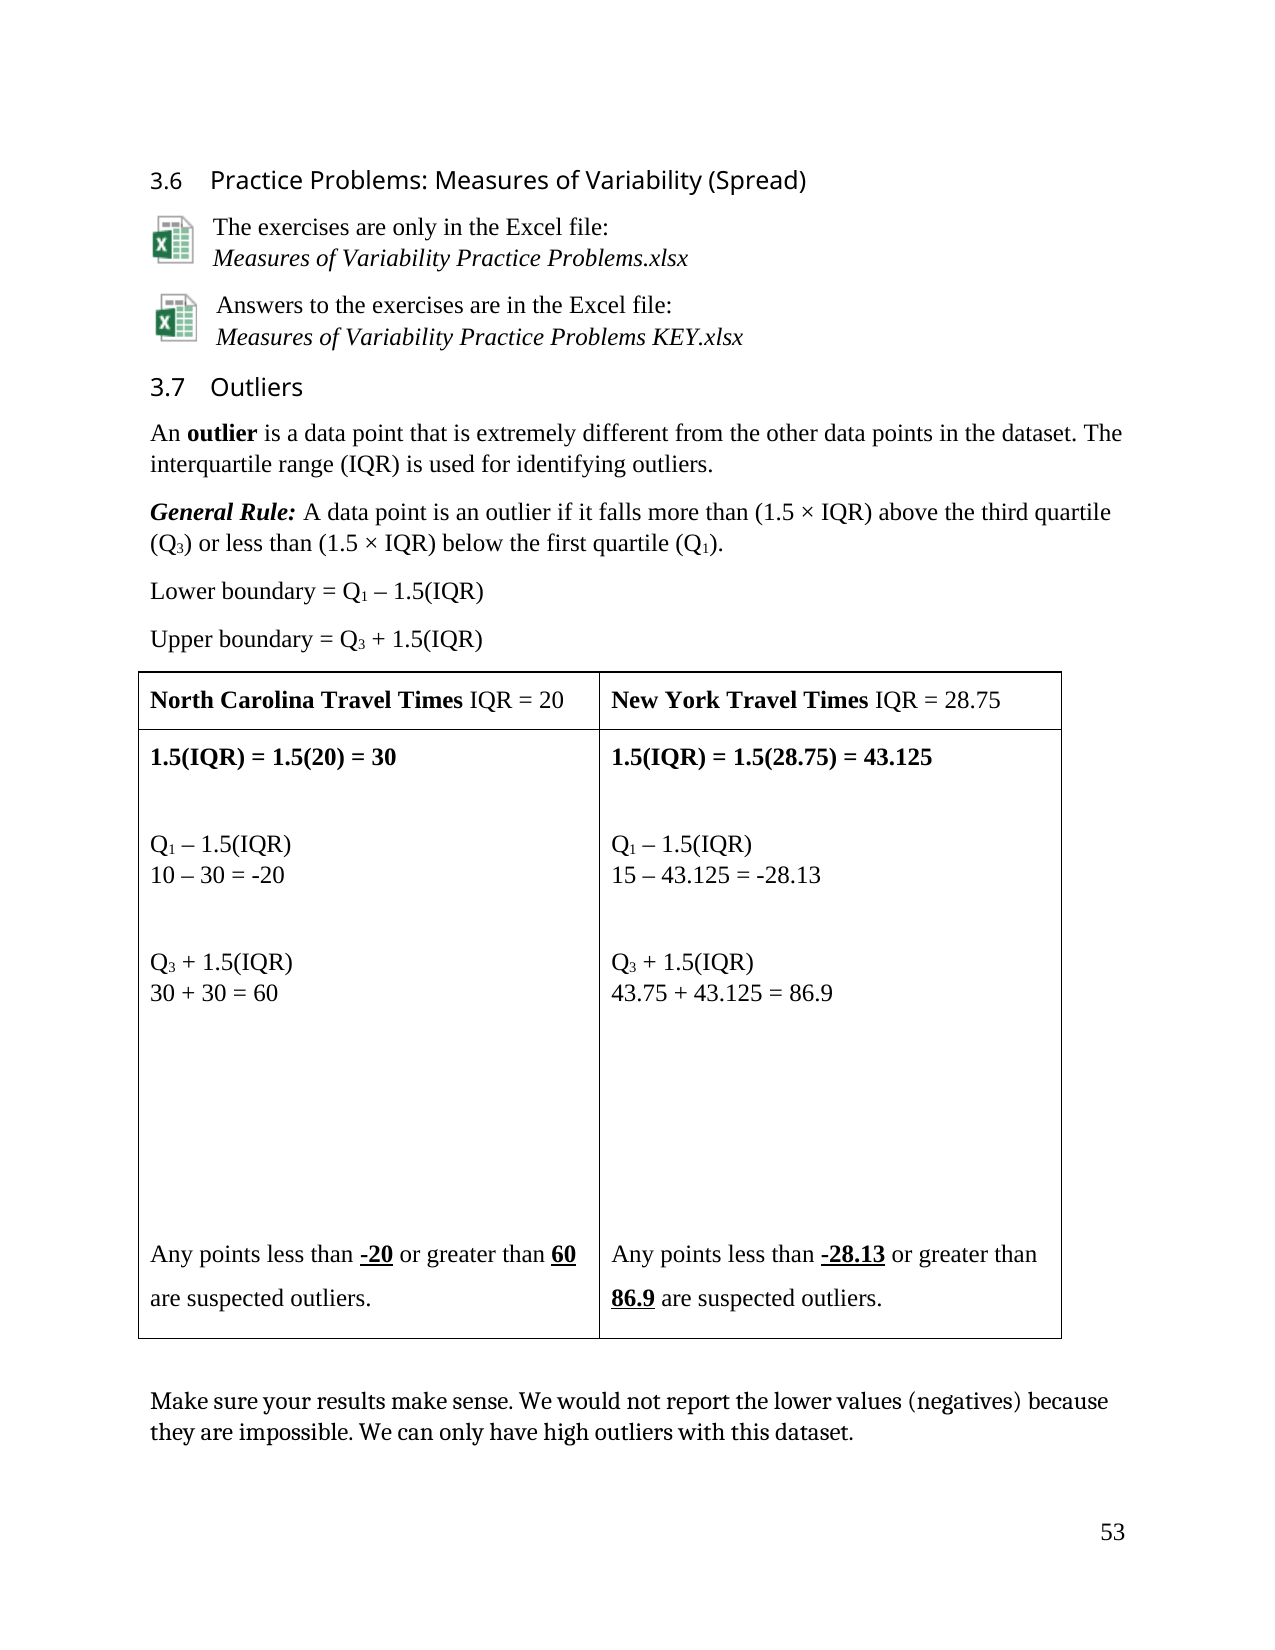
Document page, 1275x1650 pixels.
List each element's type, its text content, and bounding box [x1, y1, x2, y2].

text Answers to the exercises are in the Excel file: Measures of Variability Practice Problems KEY.xlsx [150, 291, 1125, 350]
table_header North Carolina Travel Times IQR = 20 [139, 673, 599, 728]
picture [153, 291, 197, 341]
subtitle Practice Problems: Measures of Variability (Spread) [150, 162, 1125, 197]
text An outlier is a data point that is extremely different from the other data points in the dataset. The interquartile range (IQR) is used for identifying outliers. [150, 418, 1125, 478]
subtitle Outliers [150, 369, 1125, 403]
table_cell 1.5(IQR) = 1.5(20) = 30 Q1 – 1.5(IQR) 10 – 30 = -20 Q3 + 1.5(IQR) 30 + 30 = 60 Any points less than -20 or greater than 60 are suspected outliers. [139, 730, 599, 1338]
text The exercises are only in the Excel file: Measures of Variability Practice Problems.xlsx [150, 212, 1125, 272]
text Lower boundary = Q1 – 1.5(IQR) [150, 576, 1125, 605]
text General Rule: A data point is an outlier if it falls more than (1.5 × IQR) above the third quartile (Q3) or less than (1.5 × IQR) below the first quartile (Q1). [150, 497, 1125, 557]
table_cell 1.5(IQR) = 1.5(28.75) = 43.125 Q1 – 1.5(IQR) 15 – 43.125 = -28.13 Q3 + 1.5(IQR) 43.75 + 43.125 = 86.9 Any points less than -28.13 or greater than 86.9 are suspected outliers. [600, 730, 1061, 1338]
text Upper boundary = Q3 + 1.5(IQR) [150, 624, 1125, 652]
picture [150, 213, 194, 262]
text Make sure your results make sense. We would not report the lower values (negatives) because they are impossible. We can only have high outliers with this dataset. [150, 1387, 1125, 1447]
table_header New York Travel Times IQR = 28.75 [600, 673, 1061, 728]
